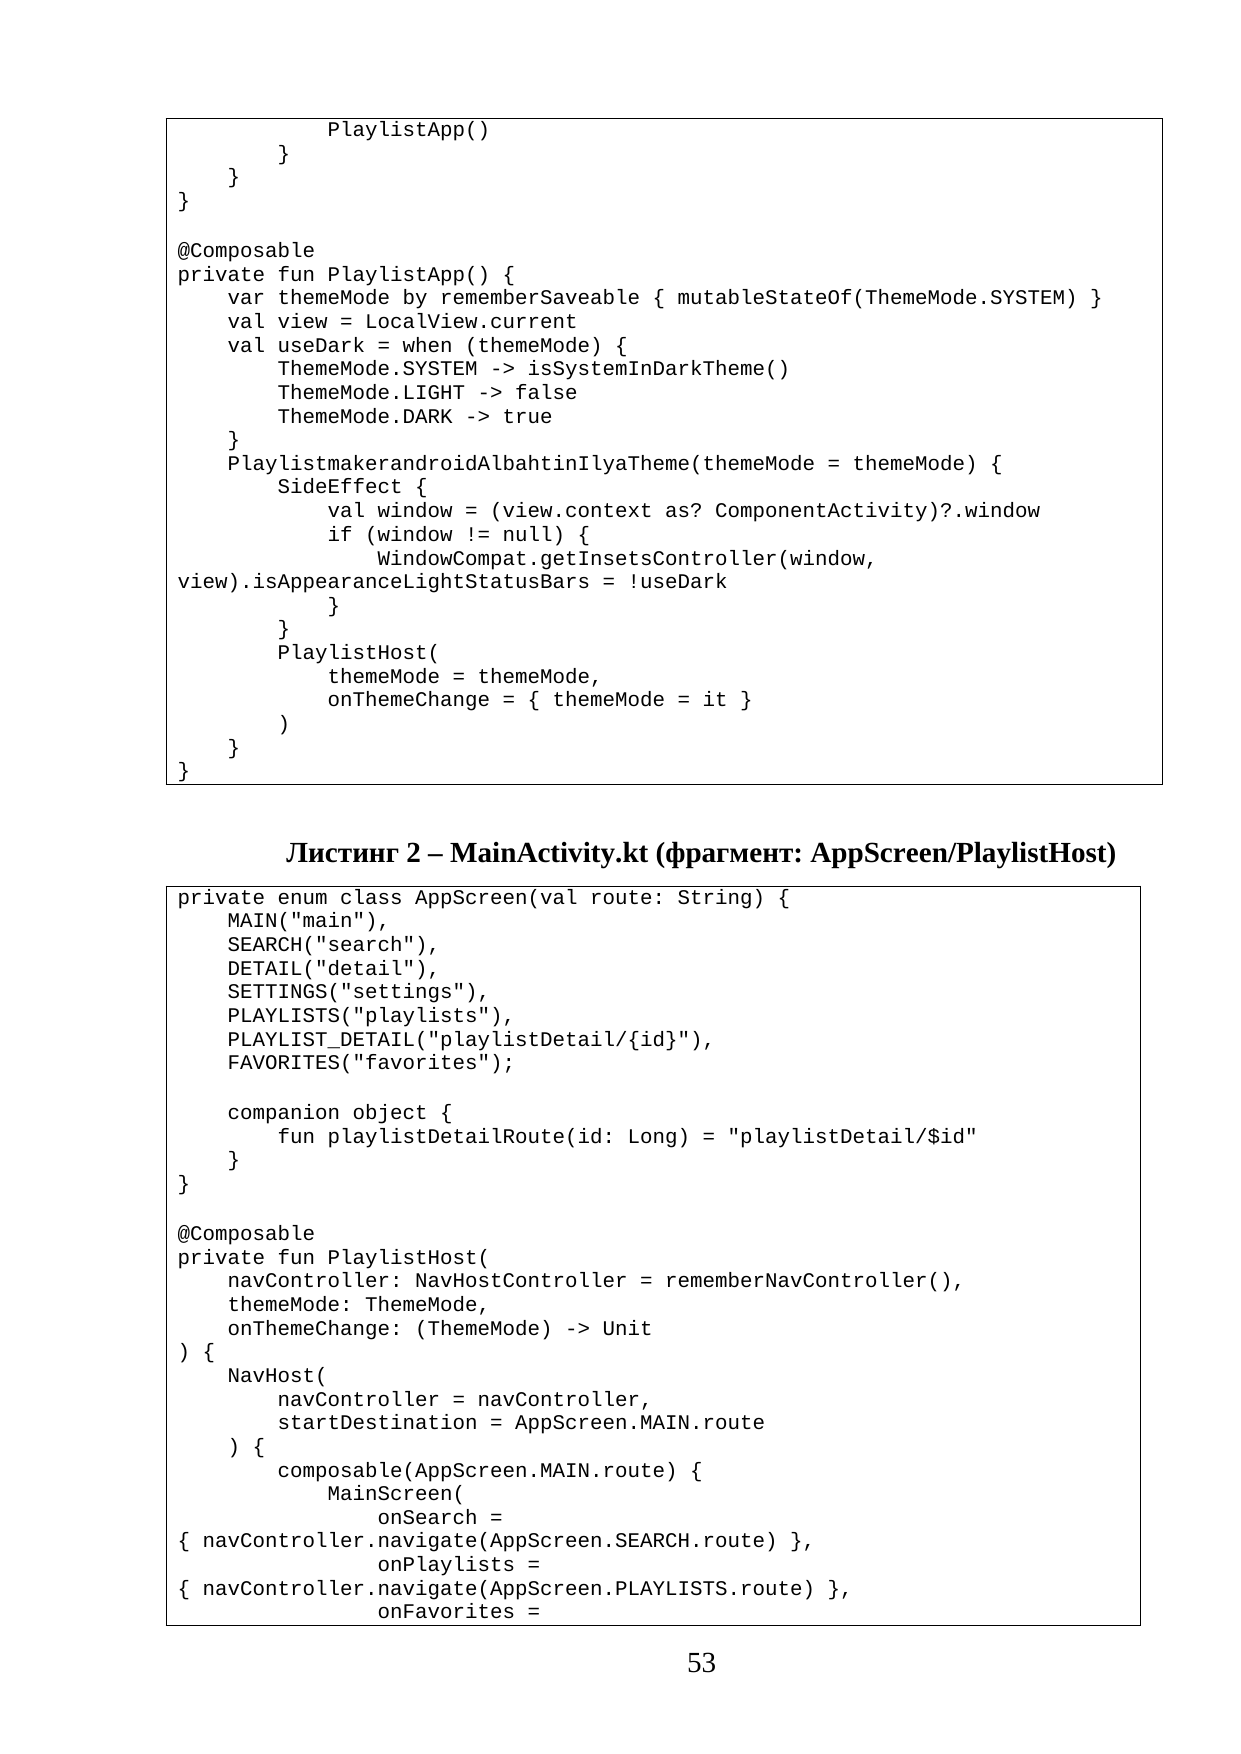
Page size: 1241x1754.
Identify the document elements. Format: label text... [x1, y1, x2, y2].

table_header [167, 119, 1162, 784]
text Листинг 2 – MainActivity.kt (фрагмент: AppScreen/PlaylistHost) [177, 835, 1152, 869]
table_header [167, 887, 1140, 1625]
